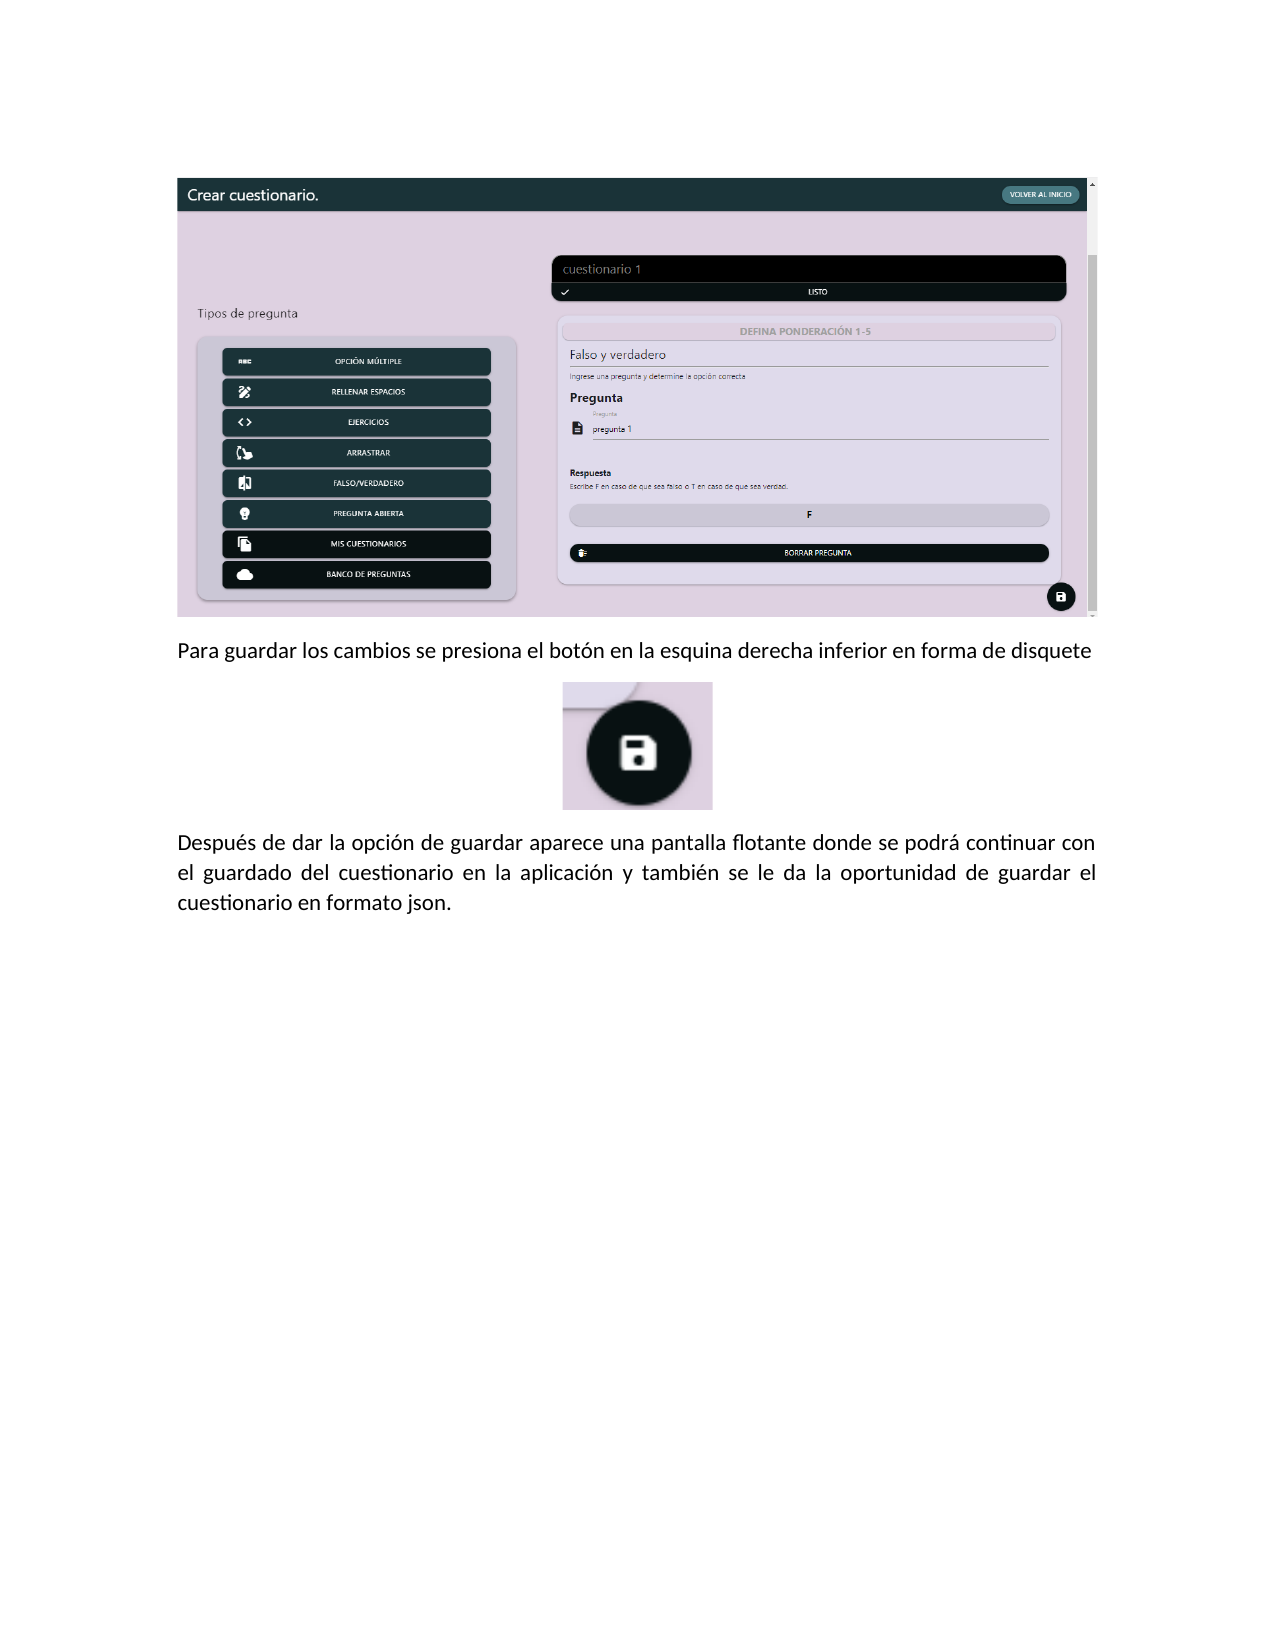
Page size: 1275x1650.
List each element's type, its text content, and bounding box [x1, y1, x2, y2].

picture [177, 177, 1098, 617]
text Para guardar los cambios se presiona el botón en la esquina derecha inferior en forma de disquete [177, 636, 1098, 664]
text Después de dar la opción de guardar aparece una pantalla flotante donde se podrá continuar con el guardado del cuestionario en la aplicación y también se le da la oportunidad de guardar el cuestionario en formato json. [177, 828, 1098, 916]
picture [562, 682, 713, 810]
